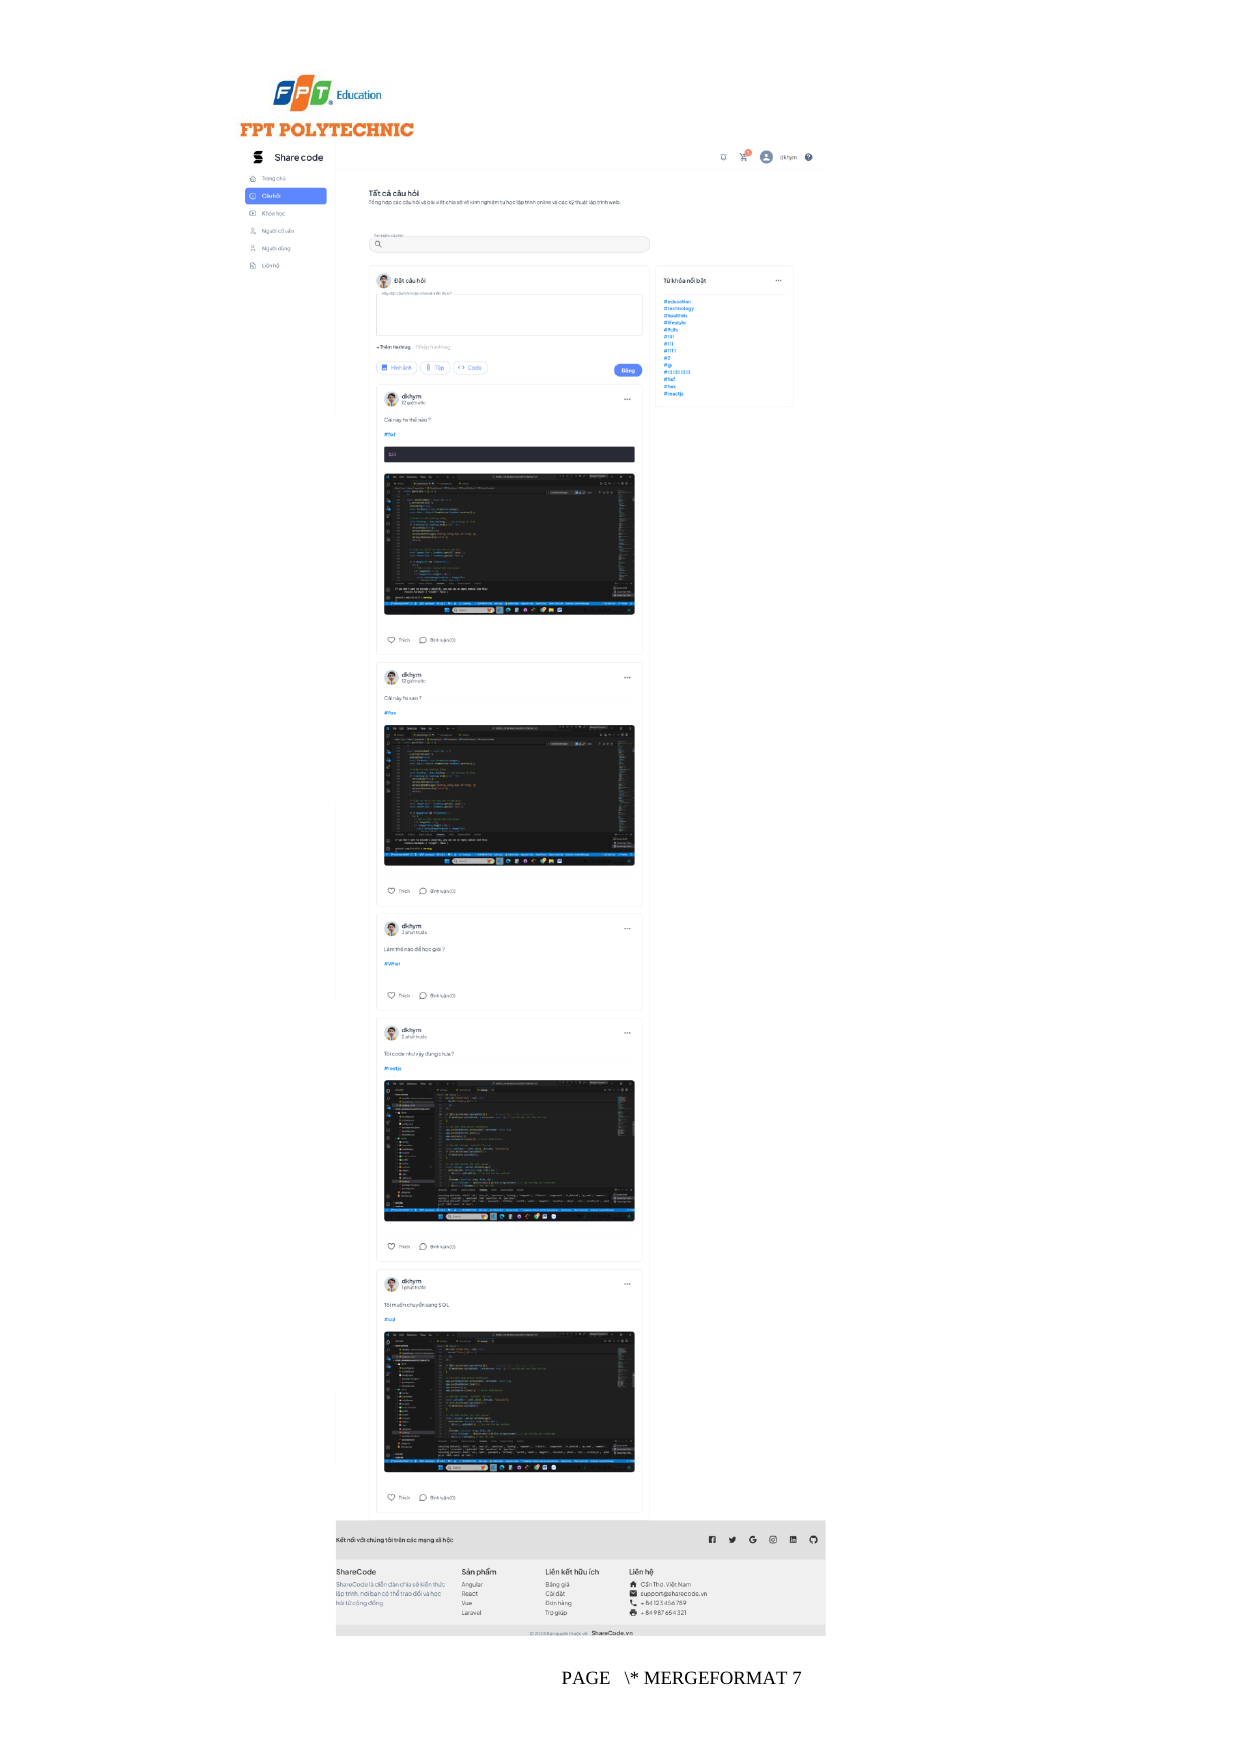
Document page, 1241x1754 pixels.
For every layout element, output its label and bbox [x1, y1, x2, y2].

picture [236, 144, 826, 1636]
picture [236, 71, 415, 141]
